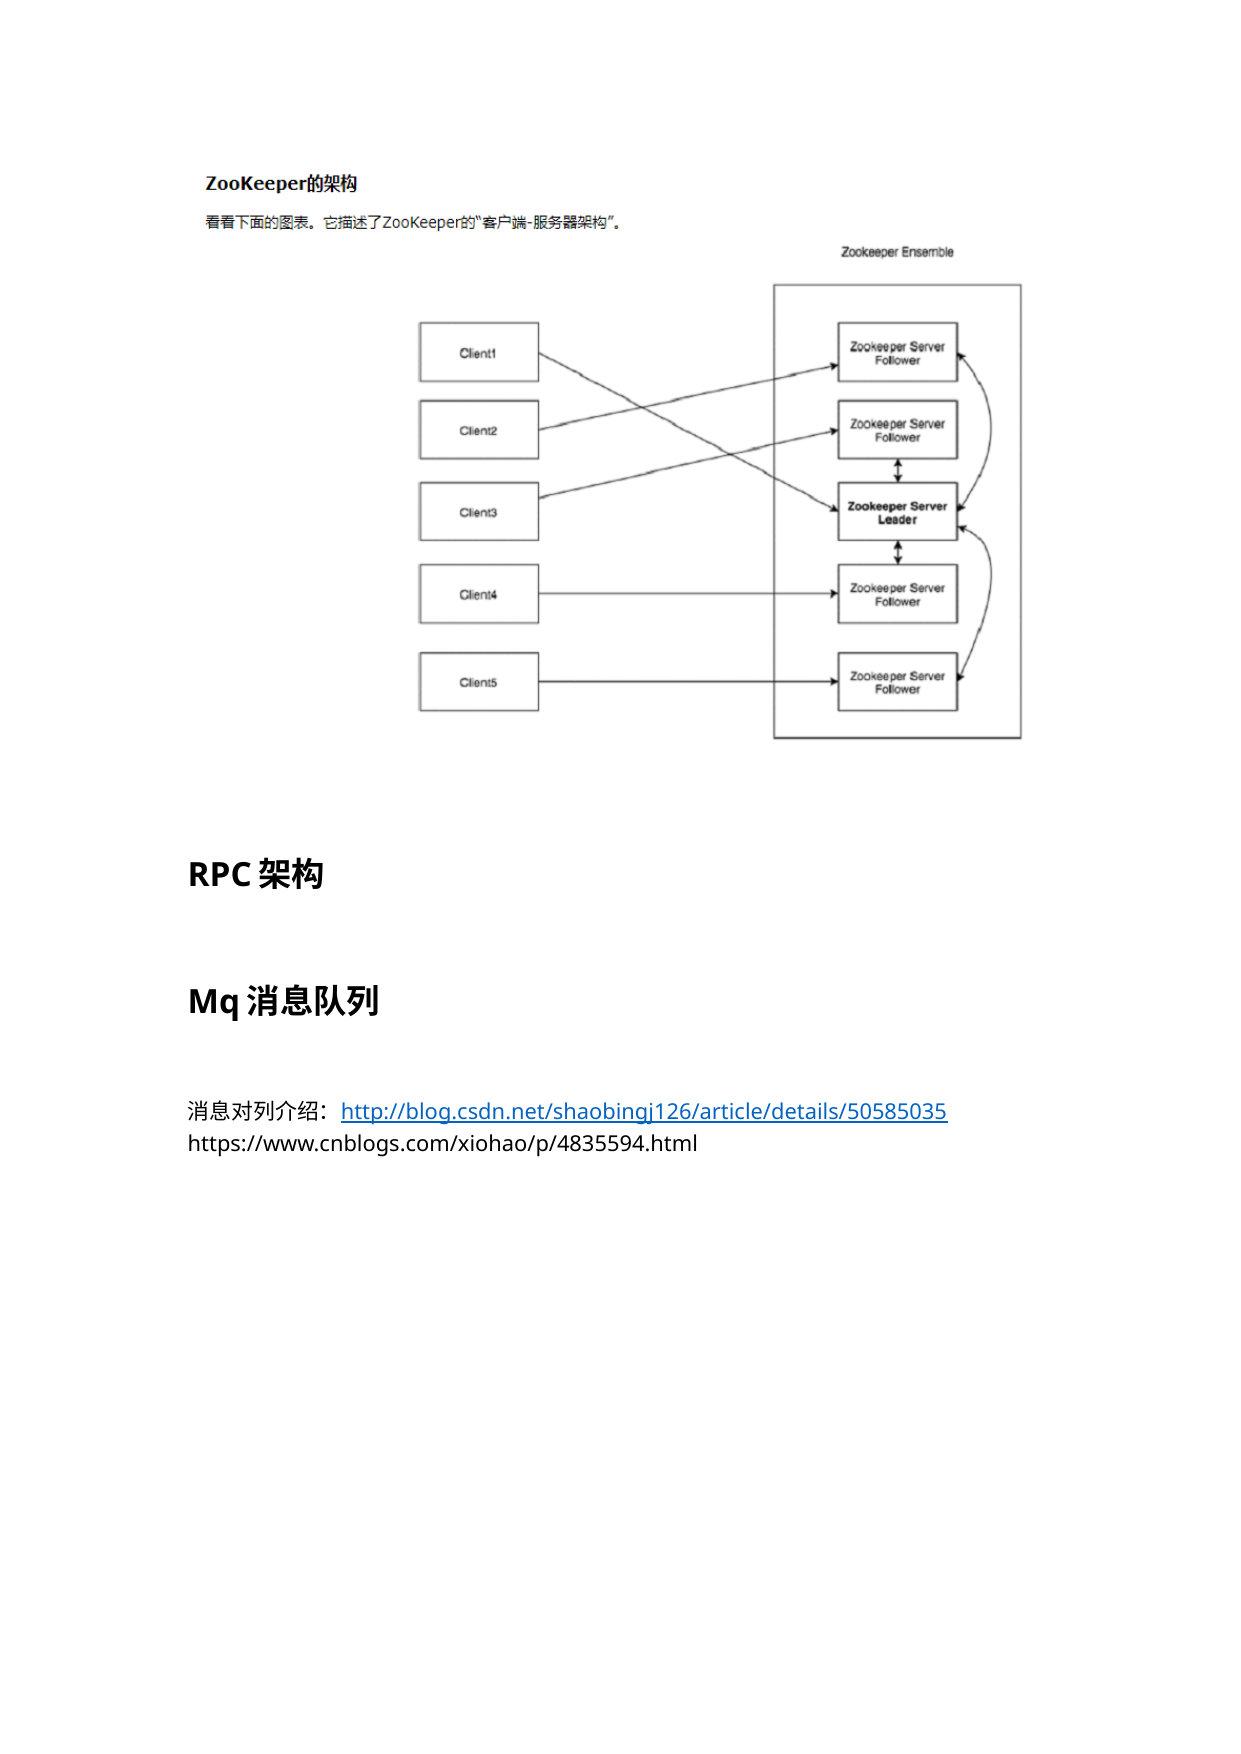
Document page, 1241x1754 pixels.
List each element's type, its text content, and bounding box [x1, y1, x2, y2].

picture [187, 162, 1053, 757]
subtitle RPC架构 [187, 839, 1053, 904]
text 消息对列介绍：http://blog.csdn.net/shaobingj126/article/details/50585035 [187, 1094, 1053, 1126]
subtitle Mq消息队列 [187, 966, 1053, 1031]
text https://www.cnblogs.com/xiohao/p/4835594.html [187, 1126, 1053, 1159]
